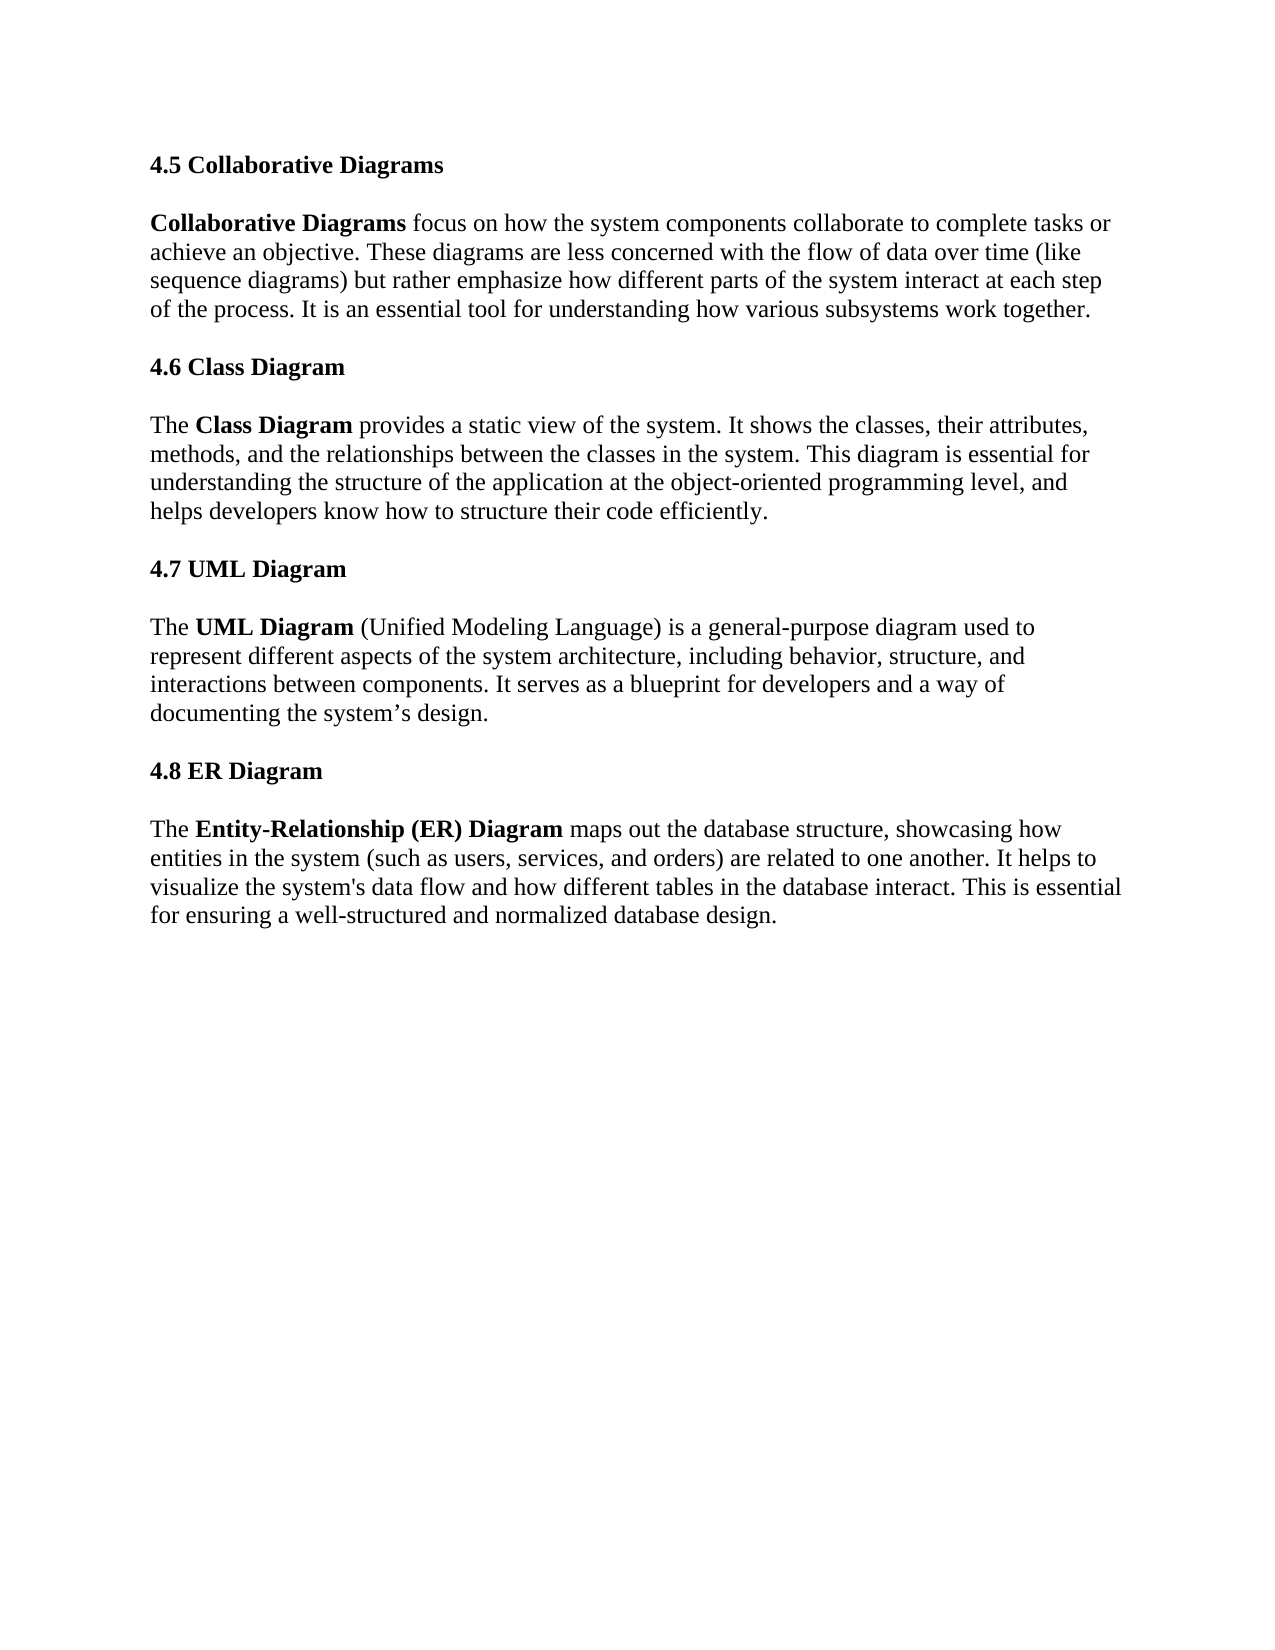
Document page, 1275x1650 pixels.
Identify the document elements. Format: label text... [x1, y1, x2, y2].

text 4.6 Class Diagram [150, 352, 1125, 381]
text 4.5 Collaborative Diagrams [150, 150, 1125, 179]
text 4.8 ER Diagram [150, 756, 1125, 785]
text The UML Diagram (Unified Modeling Language) is a general-purpose diagram used to represent different aspects of the system architecture, including behavior, structure, and interactions between components. It serves as a blueprint for developers and a way of documenting the system’s design. [150, 612, 1125, 727]
text 4.7 UML Diagram [150, 554, 1125, 583]
text Collaborative Diagrams focus on how the system components collaborate to complete tasks or achieve an objective. These diagrams are less concerned with the flow of data over time (like sequence diagrams) but rather emphasize how different parts of the system interact at each step of the process. It is an essential tool for understanding how various subsystems work together. [150, 208, 1125, 323]
text The Entity-Relationship (ER) Diagram maps out the database structure, showcasing how entities in the system (such as users, services, and orders) are related to one another. It helps to visualize the system's data flow and how different tables in the database interact. This is essential for ensuring a well-structured and normalized database design. [150, 814, 1125, 929]
text The Class Diagram provides a static view of the system. It shows the classes, their attributes, methods, and the relationships between the classes in the system. This diagram is essential for understanding the structure of the application at the object-oriented programming level, and helps developers know how to structure their code efficiently. [150, 410, 1125, 525]
